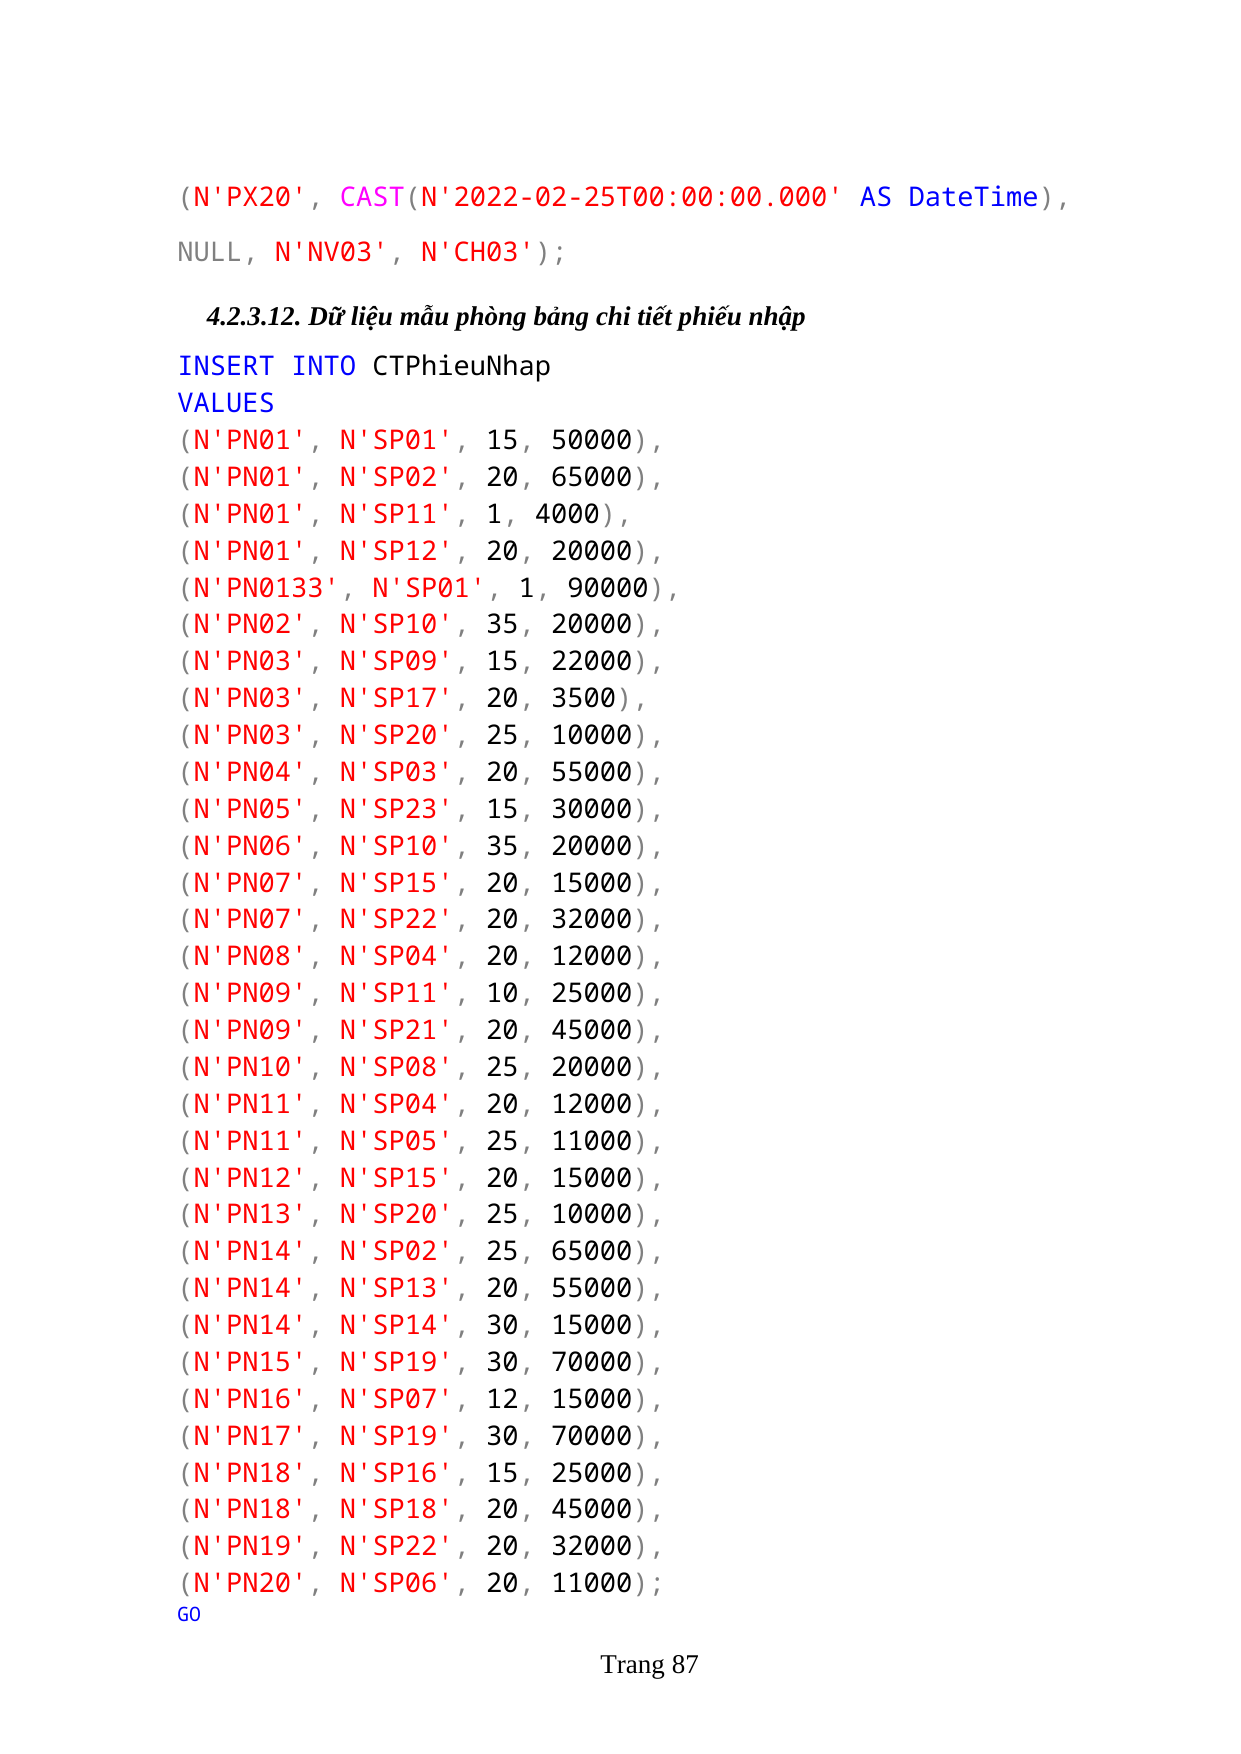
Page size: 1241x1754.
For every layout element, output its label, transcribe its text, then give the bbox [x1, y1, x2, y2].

text (N'PN11', N'SP04', 20, 12000), [177, 1084, 1122, 1121]
text (N'PN03', N'SP20', 25, 10000), [177, 716, 1122, 752]
text (N'PN20', N'SP06', 20, 11000); [177, 1564, 1122, 1601]
text (N'PN10', N'SP08', 25, 20000), [177, 1047, 1122, 1084]
text (N'PN06', N'SP10', 35, 20000), [177, 826, 1122, 863]
text (N'PN07', N'SP22', 20, 32000), [177, 900, 1122, 937]
text (N'PN01', N'SP02', 20, 65000), [177, 457, 1122, 494]
text (N'PN03', N'SP09', 15, 22000), [177, 642, 1122, 679]
text (N'PN17', N'SP19', 30, 70000), [177, 1416, 1122, 1453]
text (N'PN15', N'SP19', 30, 70000), [177, 1342, 1122, 1379]
text (N'PN11', N'SP05', 25, 11000), [177, 1121, 1122, 1158]
text (N'PN08', N'SP04', 20, 12000), [177, 937, 1122, 974]
text (N'PN14', N'SP14', 30, 15000), [177, 1306, 1122, 1342]
text (N'PN01', N'SP11', 1, 4000), [177, 494, 1122, 531]
text GO [177, 1601, 1122, 1627]
text (N'PN14', N'SP02', 25, 65000), [177, 1232, 1122, 1269]
text (N'PN0133', N'SP01', 1, 90000), [177, 568, 1122, 605]
text (N'PN01', N'SP12', 20, 20000), [177, 531, 1122, 568]
subtitle Dữ liệu mẫu phòng bảng chi tiết phiếu nhập [207, 300, 1122, 331]
text INSERT INTO CTPhieuNhap [177, 347, 1122, 384]
text (N'PN12', N'SP15', 20, 15000), [177, 1158, 1122, 1195]
text (N'PN05', N'SP23', 15, 30000), [177, 789, 1122, 826]
text (N'PN14', N'SP13', 20, 55000), [177, 1269, 1122, 1306]
text (N'PN04', N'SP03', 20, 55000), [177, 752, 1122, 789]
text VALUES [177, 384, 1122, 421]
text (N'PN19', N'SP22', 20, 32000), [177, 1527, 1122, 1564]
text (N'PN16', N'SP07', 12, 15000), [177, 1379, 1122, 1416]
text (N'PN09', N'SP21', 20, 45000), [177, 1011, 1122, 1047]
text (N'PN03', N'SP17', 20, 3500), [177, 679, 1122, 716]
text (N'PN18', N'SP18', 20, 45000), [177, 1490, 1122, 1527]
text (N'PX20', CAST(N'2022-02-25T00:00:00.000' AS DateTime), NULL, N'NV03', N'CH03'); [177, 177, 1122, 269]
text (N'PN07', N'SP15', 20, 15000), [177, 863, 1122, 900]
text (N'PN02', N'SP10', 35, 20000), [177, 605, 1122, 642]
text (N'PN18', N'SP16', 15, 25000), [177, 1453, 1122, 1490]
text (N'PN09', N'SP11', 10, 25000), [177, 974, 1122, 1011]
text (N'PN01', N'SP01', 15, 50000), [177, 421, 1122, 457]
text (N'PN13', N'SP20', 25, 10000), [177, 1195, 1122, 1232]
